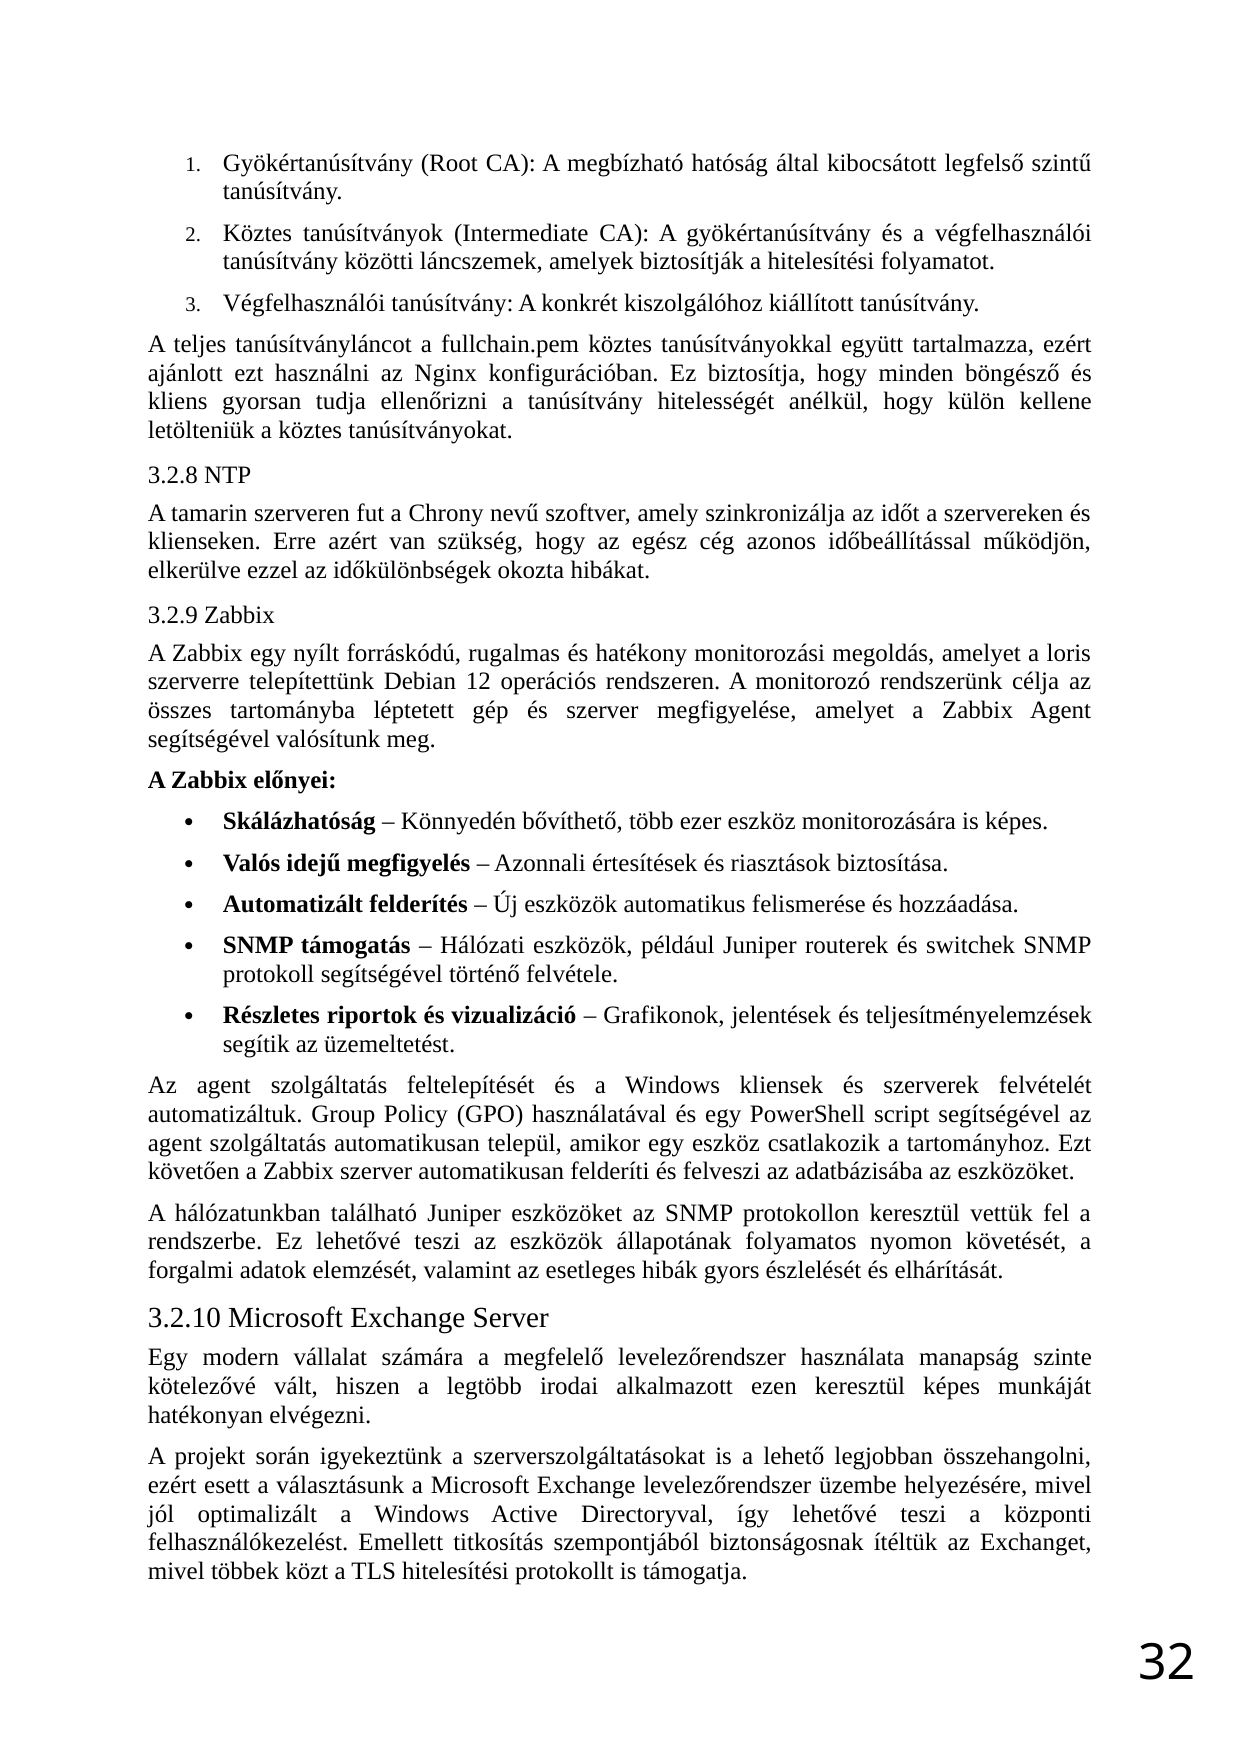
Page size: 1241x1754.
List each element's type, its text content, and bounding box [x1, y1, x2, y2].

text A Zabbix egy nyílt forráskódú, rugalmas és hatékony monitorozási megoldás, amelyet a loris szerverre telepítettünk Debian 12 operációs rendszeren. A monitorozó rendszerünk célja az összes tartományba léptetett gép és szerver megfigyelése, amelyet a Zabbix Agent segítségével valósítunk meg. [148, 638, 1092, 753]
list Részletes riportok és vizualizáció – Grafikonok, jelentések és teljesítményelemzések segítik az üzemeltetést. [185, 1000, 1092, 1058]
text Az agent szolgáltatás feltelepítését és a Windows kliensek és szerverek felvételét automatizáltuk. Group Policy (GPO) használatával és egy PowerShell script segítségével az agent szolgáltatás automatikusan települ, amikor egy eszköz csatlakozik a tartományhoz. Ezt követően a Zabbix szerver automatikusan felderíti és felveszi az adatbázisába az eszközöket. [148, 1070, 1092, 1185]
text Egy modern vállalat számára a megfelelő levelezőrendszer használata manapság szinte kötelezővé vált, hiszen a legtöbb irodai alkalmazott ezen keresztül képes munkáját hatékonyan elvégezni. [148, 1342, 1092, 1429]
subtitle 3.2.10 Microsoft Exchange Server [148, 1301, 1092, 1334]
list Automatizált felderítés – Új eszközök automatikus felismerése és hozzáadása. [185, 889, 1092, 918]
text A projekt során igyekeztünk a szerverszolgáltatásokat is a lehető legjobban összehangolni, ezért esett a választásunk a Microsoft Exchange levelezőrendszer üzembe helyezésére, mivel jól optimalizált a Windows Active Directoryval, így lehetővé teszi a központi felhasználókezelést. Emellett titkosítás szempontjából biztonságosnak ítéltük az Exchanget, mivel többek közt a TLS hitelesítési protokollt is támogatja. [148, 1441, 1092, 1585]
list SNMP támogatás – Hálózati eszközök, például Juniper routerek és switchek SNMP protokoll segítségével történő felvétele. [185, 930, 1092, 988]
list Végfelhasználói tanúsítvány: A konkrét kiszolgálóhoz kiállított tanúsítvány. [185, 288, 1092, 316]
subtitle 3.2.9 Zabbix [148, 601, 1092, 629]
list Gyökértanúsítvány (Root CA): A megbízható hatóság által kibocsátott legfelső szintű tanúsítvány. [185, 148, 1092, 205]
text A Zabbix előnyei: [148, 765, 1092, 794]
text A hálózatunkban található Juniper eszközöket az SNMP protokollon keresztül vettük fel a rendszerbe. Ez lehetővé teszi az eszközök állapotának folyamatos nyomon követését, a forgalmi adatok elemzését, valamint az esetleges hibák gyors észlelését és elhárítását. [148, 1198, 1092, 1284]
list Valós idejű megfigyelés – Azonnali értesítések és riasztások biztosítása. [185, 848, 1092, 876]
text A tamarin szerveren fut a Chrony nevű szoftver, amely szinkronizálja az időt a szervereken és klienseken. Erre azért van szükség, hogy az egész cég azonos időbeállítással működjön, elkerülve ezzel az időkülönbségek okozta hibákat. [148, 498, 1092, 584]
subtitle 3.2.8 NTP [148, 461, 1092, 489]
list Skálázhatóság – Könnyedén bővíthető, több ezer eszköz monitorozására is képes. [185, 806, 1092, 835]
text A teljes tanúsítványláncot a fullchain.pem köztes tanúsítványokkal együtt tartalmazza, ezért ajánlott ezt használni az Nginx konfigurációban. Ez biztosítja, hogy minden böngésző és kliens gyorsan tudja ellenőrizni a tanúsítvány hitelességét anélkül, hogy külön kellene letölteniük a köztes tanúsítványokat. [148, 329, 1092, 444]
list Köztes tanúsítványok (Intermediate CA): A gyökértanúsítvány és a végfelhasználói tanúsítvány közötti láncszemek, amelyek biztosítják a hitelesítési folyamatot. [185, 218, 1092, 275]
